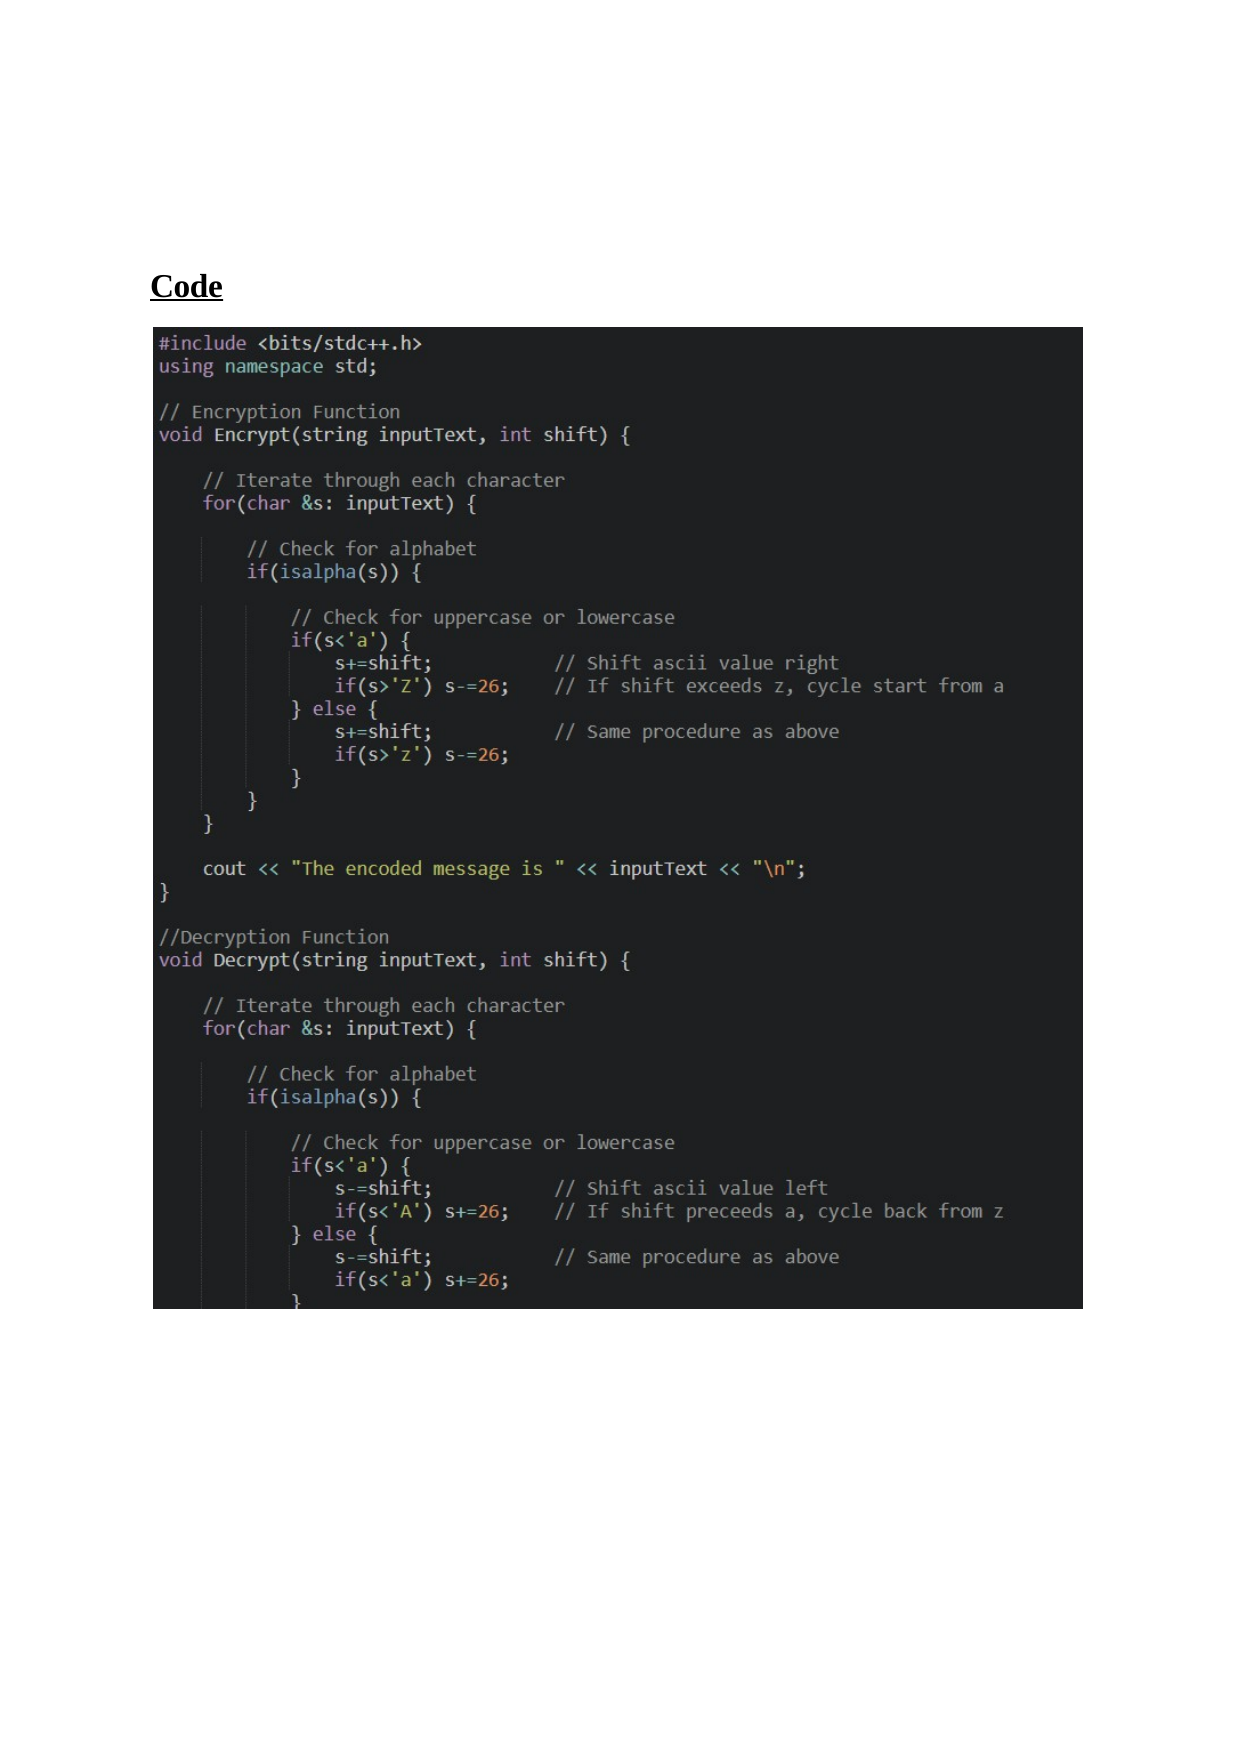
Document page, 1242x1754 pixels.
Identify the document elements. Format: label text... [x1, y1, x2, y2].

picture [153, 327, 1083, 1309]
text Code [150, 266, 1138, 304]
